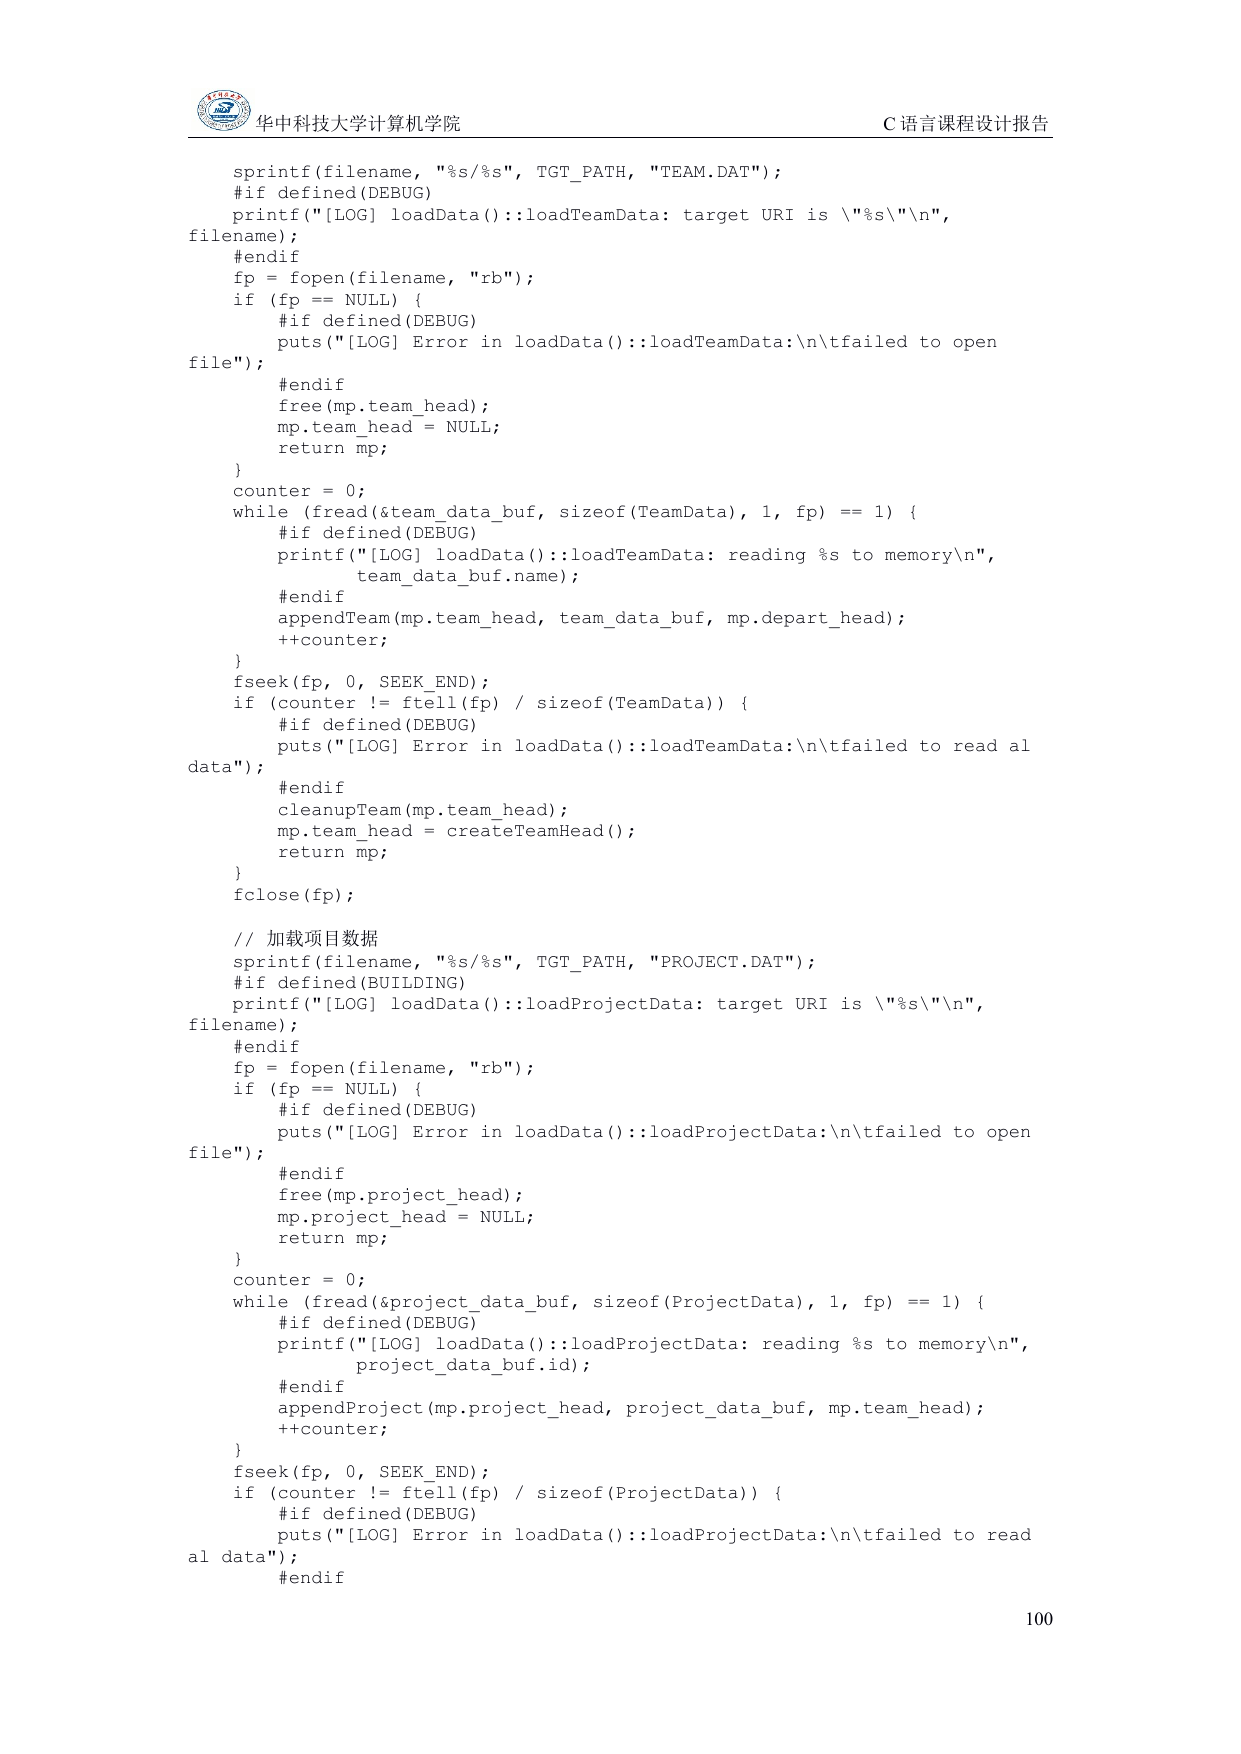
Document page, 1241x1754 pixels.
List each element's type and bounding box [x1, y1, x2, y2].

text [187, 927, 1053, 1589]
picture [191, 88, 255, 131]
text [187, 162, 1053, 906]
